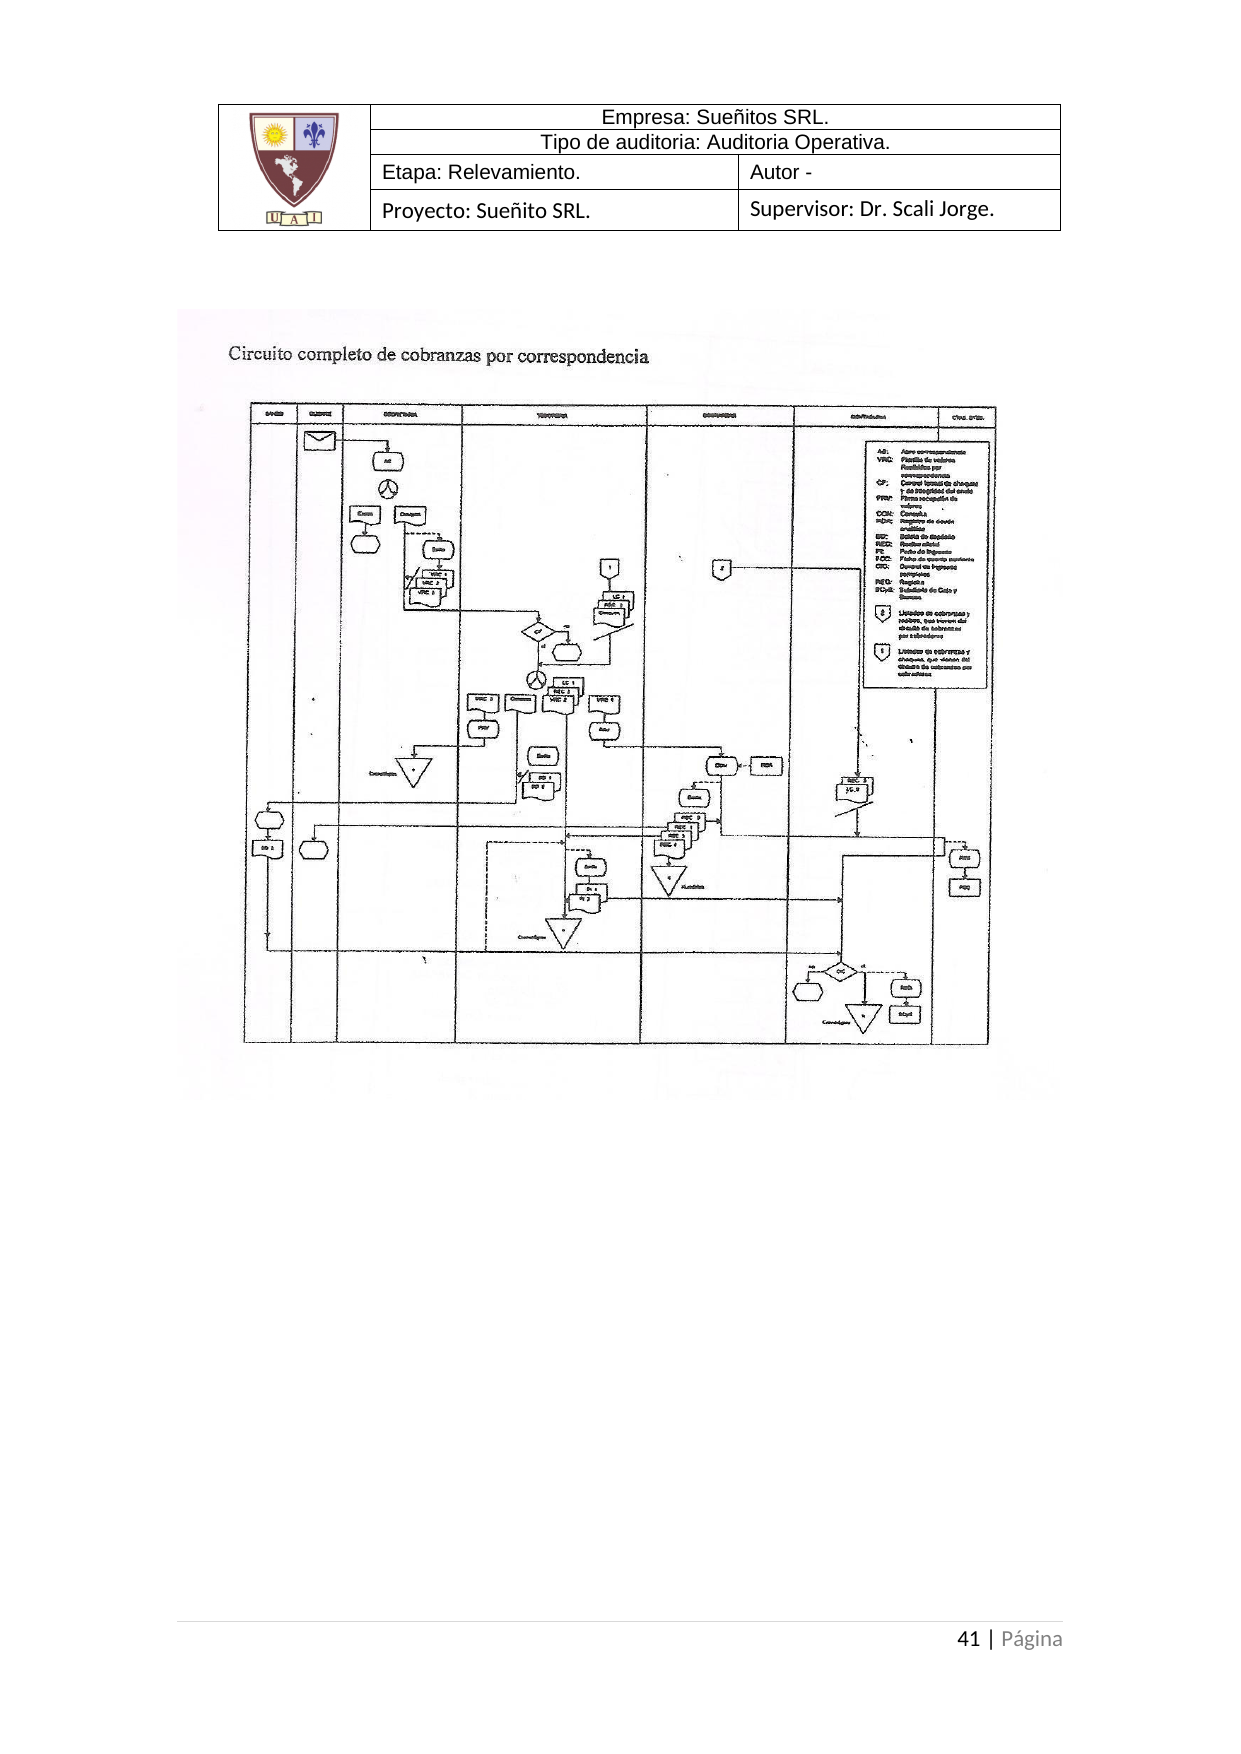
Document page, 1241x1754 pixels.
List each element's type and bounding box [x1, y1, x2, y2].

picture [177, 309, 1063, 1100]
picture [229, 105, 360, 230]
